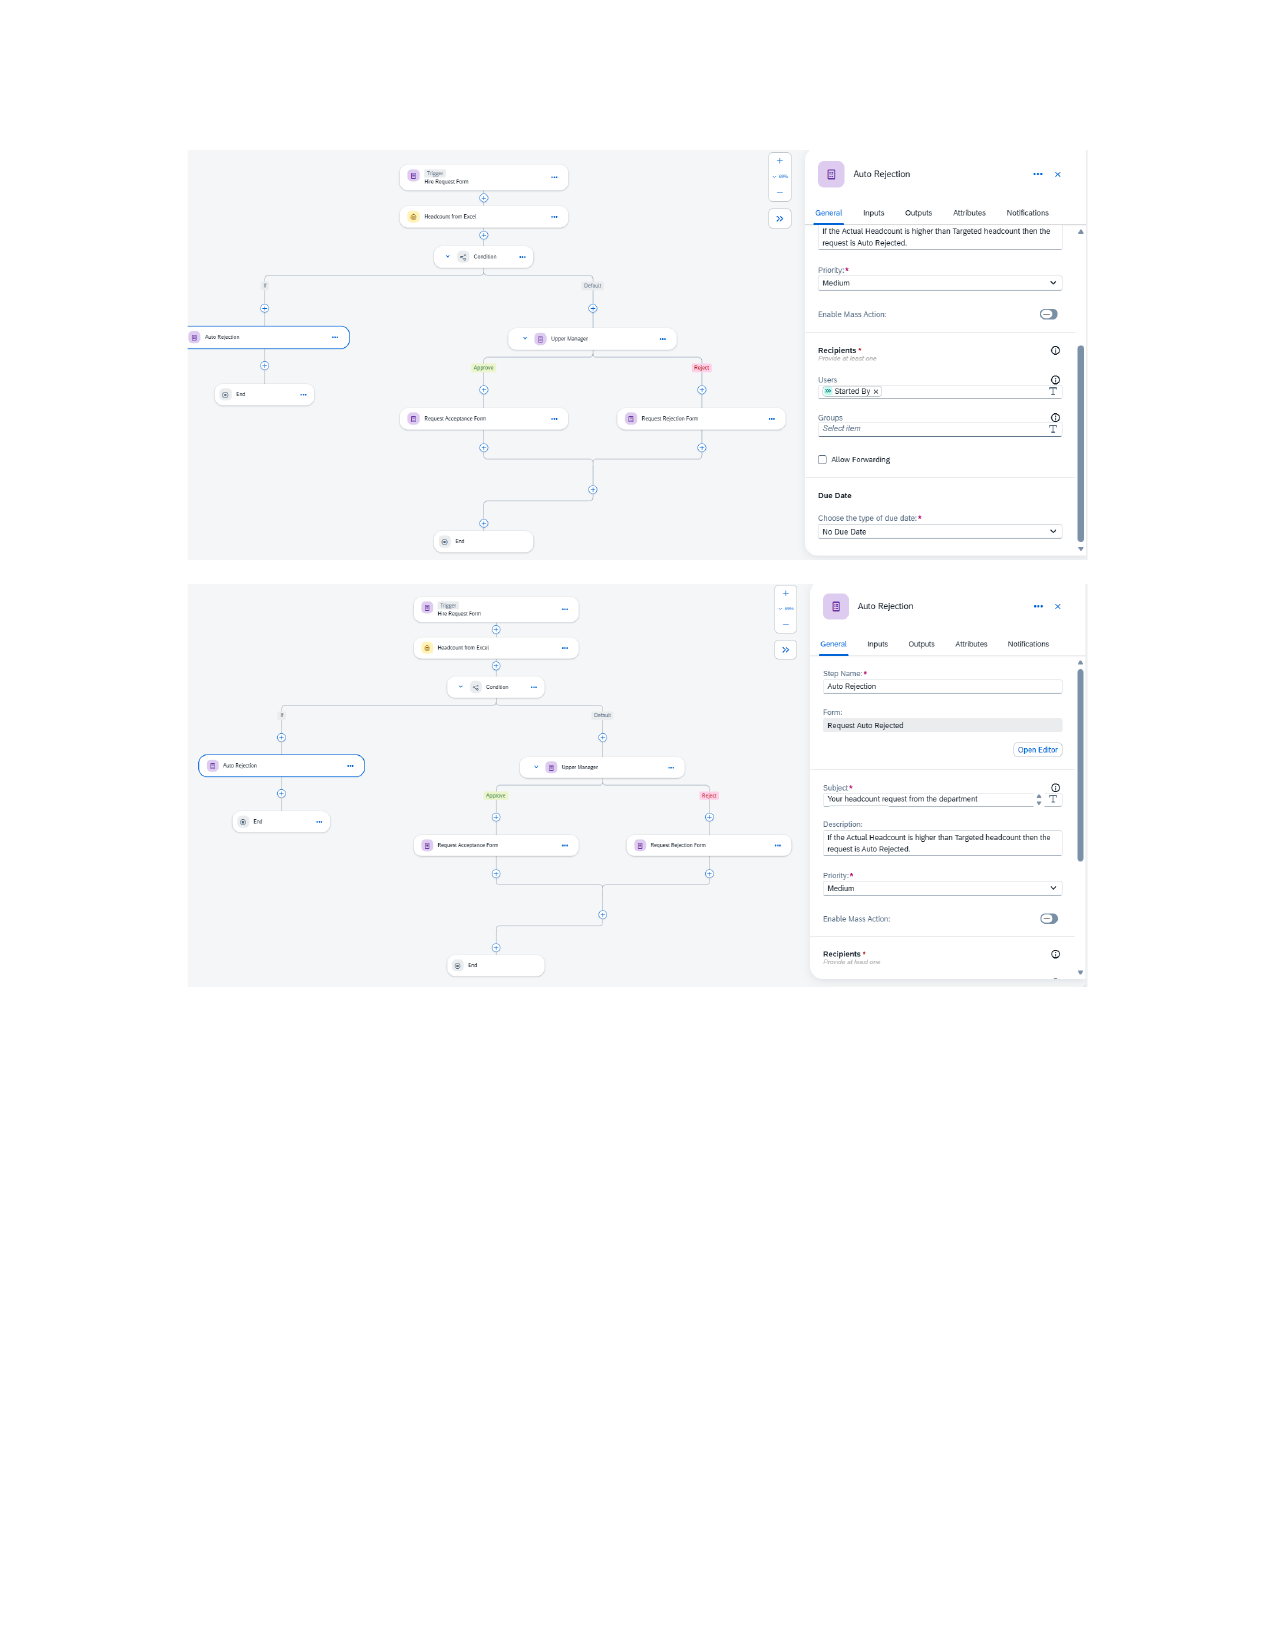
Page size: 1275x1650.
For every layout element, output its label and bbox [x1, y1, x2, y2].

picture [187, 584, 1088, 987]
picture [187, 150, 1088, 560]
